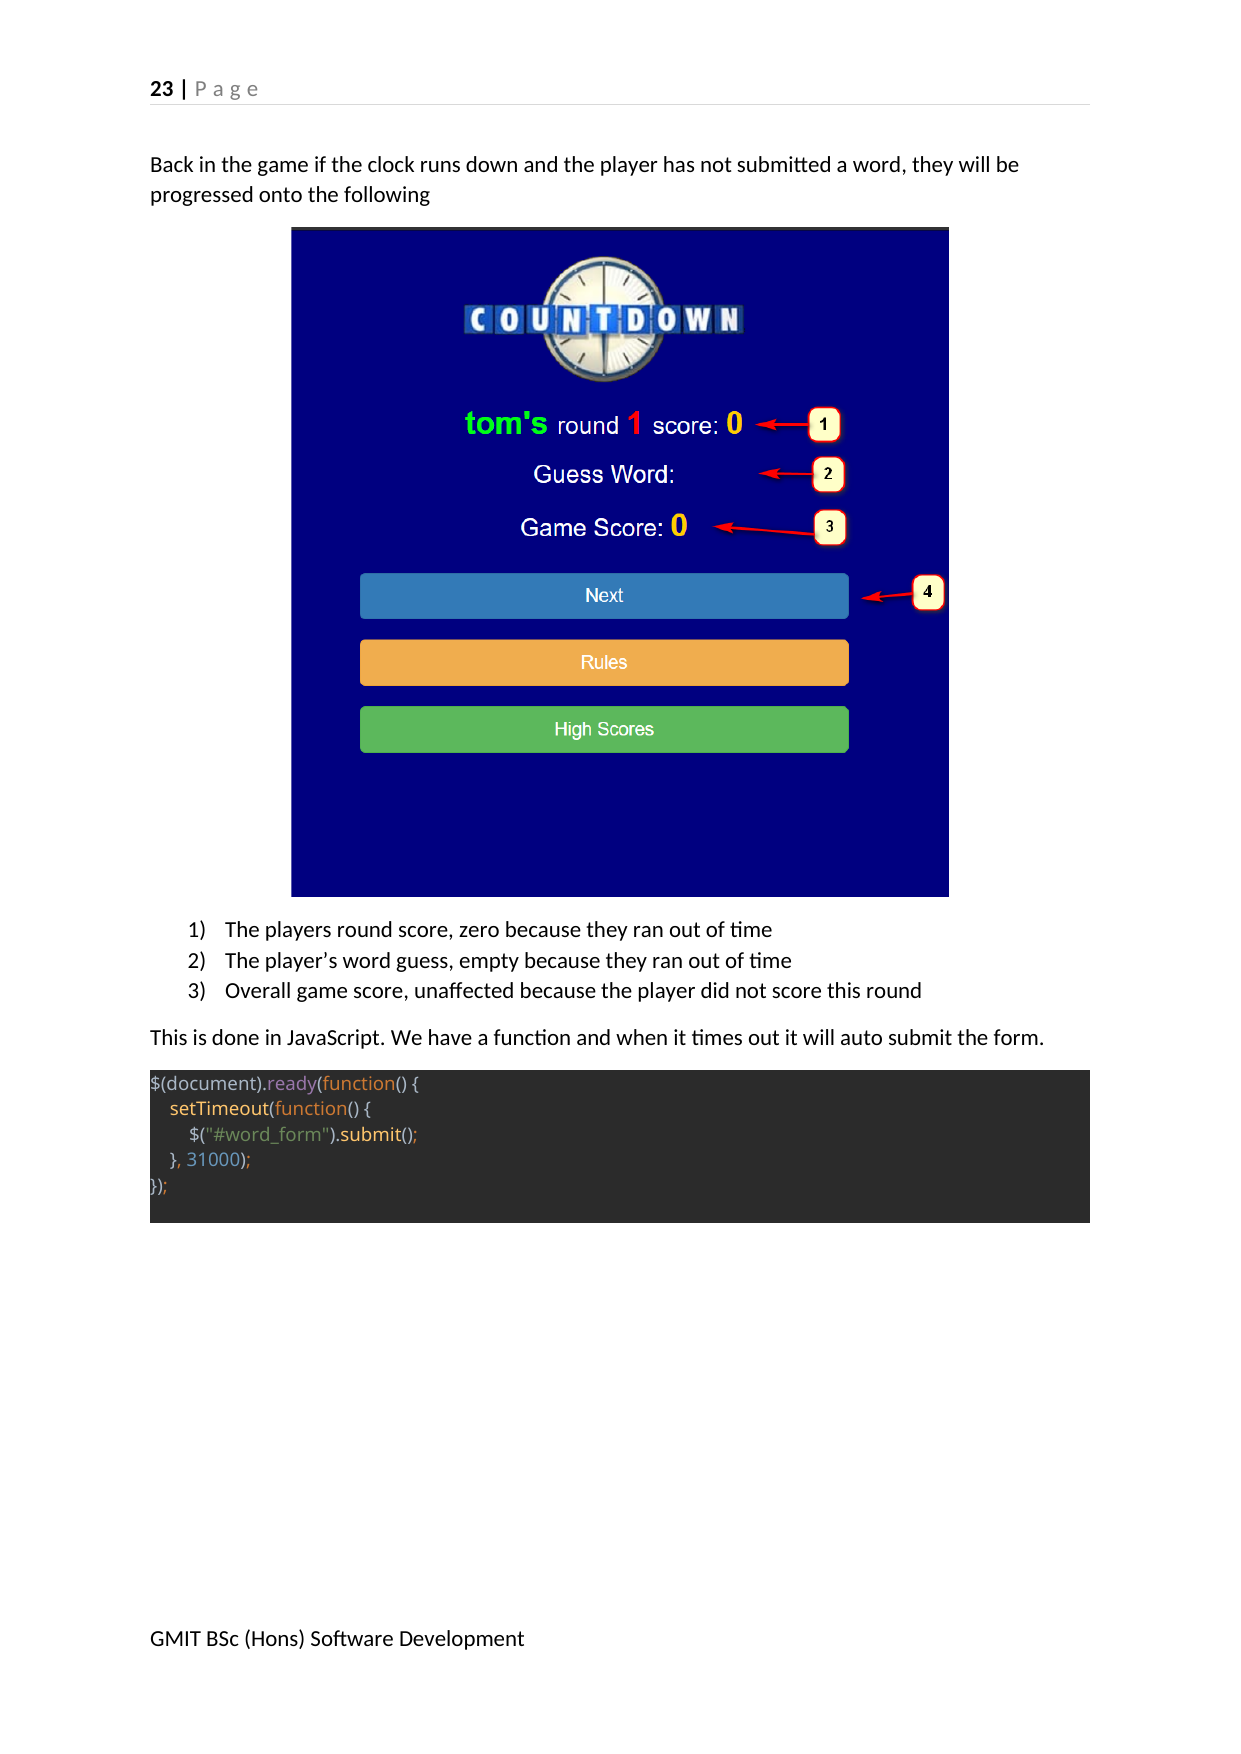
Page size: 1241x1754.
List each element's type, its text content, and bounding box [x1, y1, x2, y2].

text $(document).ready(function() { setTimeout(function() { $("#word_form").submit(); }, 31000); }); [150, 1070, 1090, 1197]
text Back in the game if the clock runs down and the player has not submitted a word, they will be progressed onto the following [150, 150, 1090, 208]
list The player’s word guess, empty because they ran out of time [187, 946, 1090, 974]
picture [291, 227, 949, 897]
text This is done in JavaScript. We have a function and when it times out it will auto submit the form. [150, 1023, 1090, 1051]
list The players round score, zero because they ran out of time [187, 916, 1090, 944]
list Overall game score, unaffected because the player did not score this round [187, 976, 1090, 1004]
